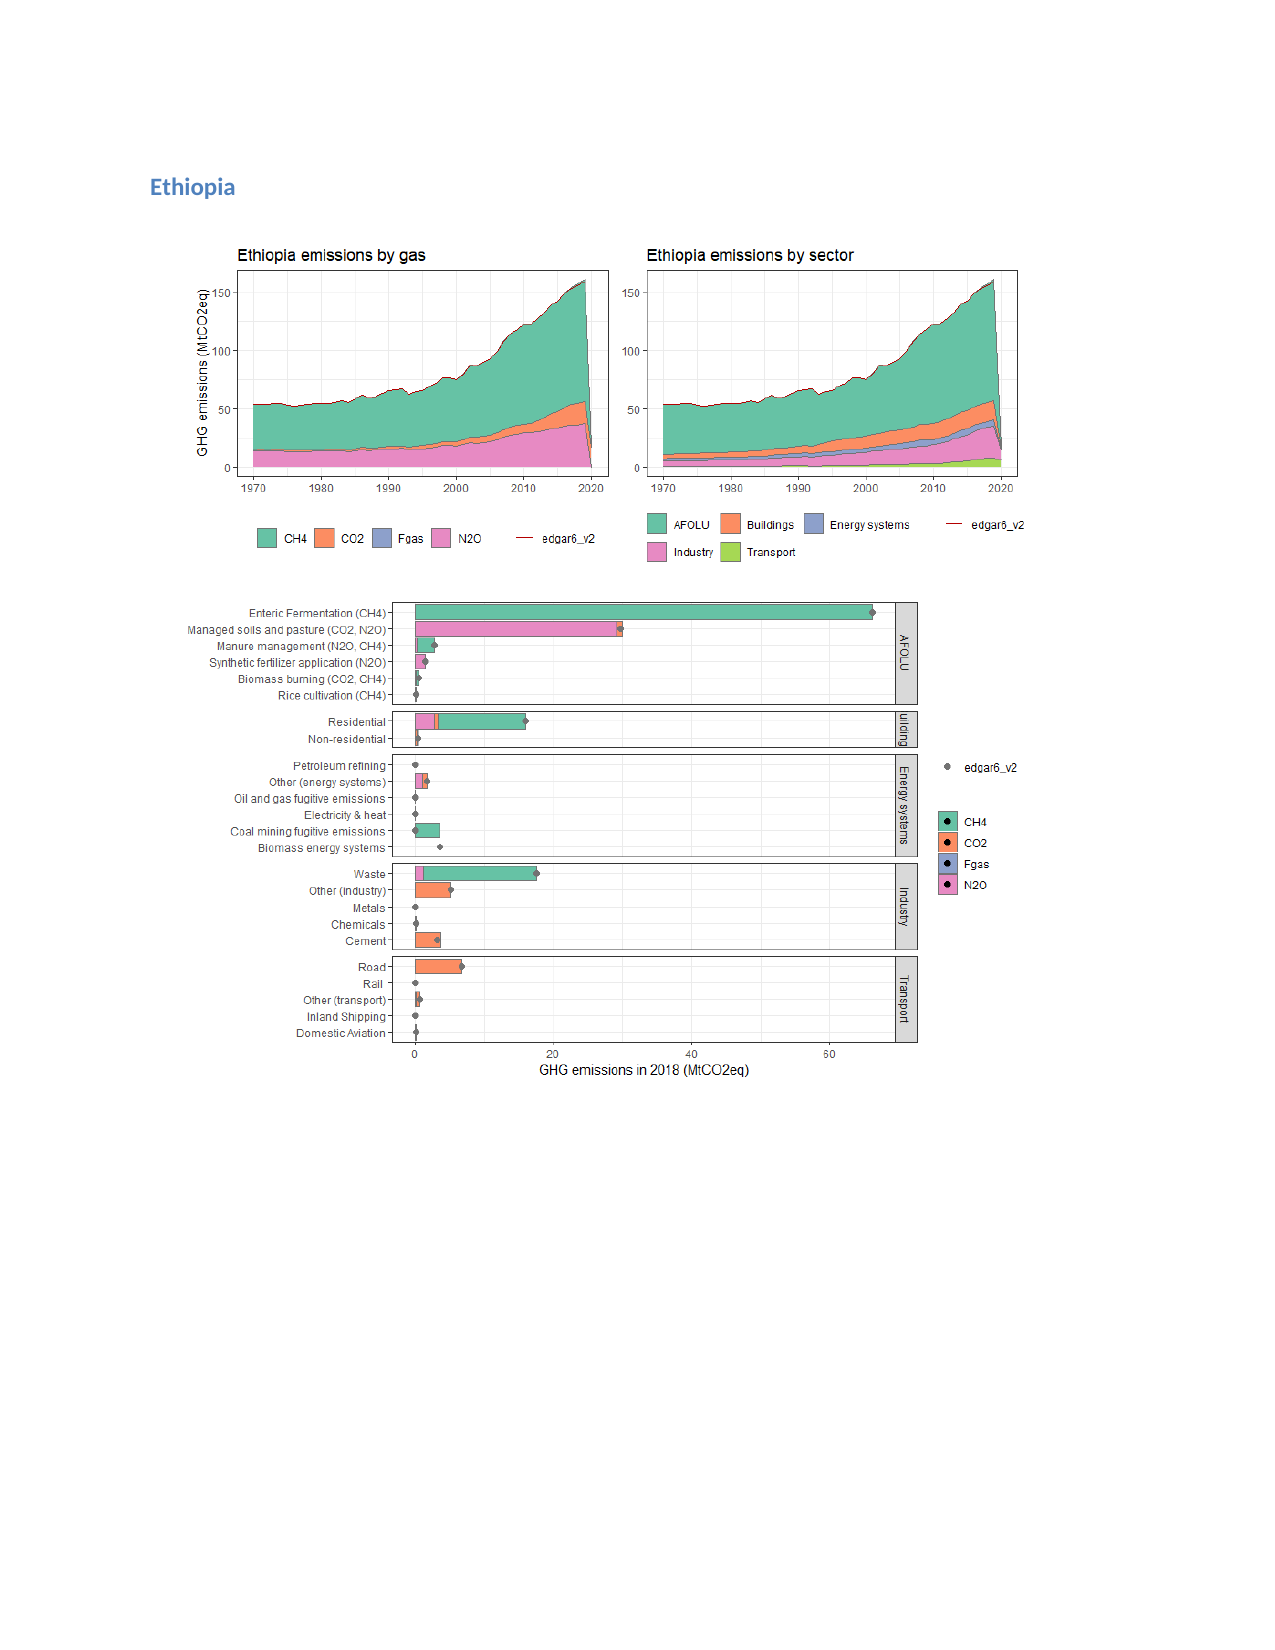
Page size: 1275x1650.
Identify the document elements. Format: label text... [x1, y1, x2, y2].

picture [168, 220, 1044, 1096]
subtitle Ethiopia [150, 171, 1125, 201]
